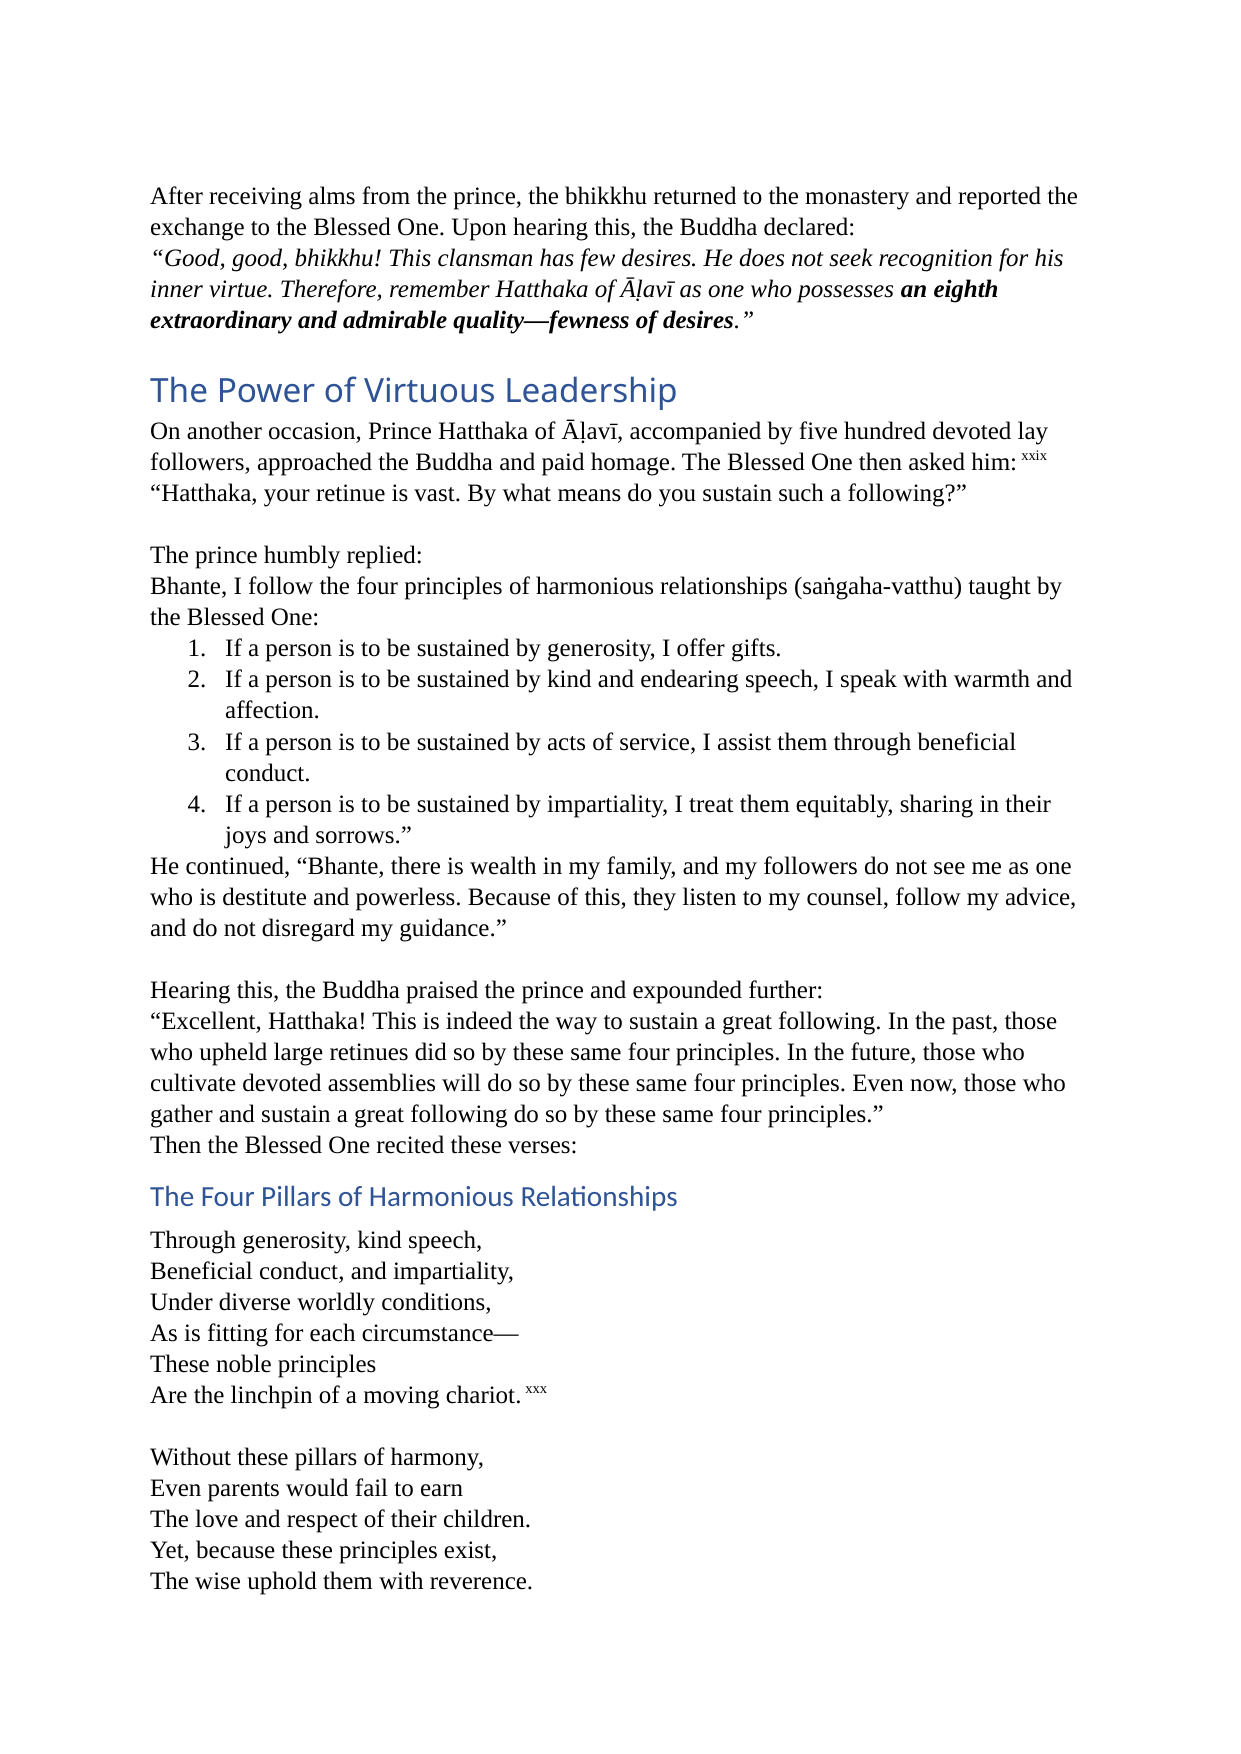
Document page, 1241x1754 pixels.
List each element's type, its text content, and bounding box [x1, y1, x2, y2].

text “Good, good, bhikkhu! This clansman has few desires. He does not seek recognition for his inner virtue. Therefore, remember Hatthaka of Āḷavī as one who possesses an eighth extraordinary and admirable quality—fewness of desires.” [150, 243, 1090, 334]
text “Excellent, Hatthaka! This is indeed the way to sustain a great following. In the past, those who upheld large retinues did so by these same four principles. In the future, those who cultivate devoted assemblies will do so by these same four principles. Even now, those who gather and sustain a great following do so by these same four principles.” [150, 1006, 1090, 1128]
text Then the Blessed One recited these verses: [150, 1130, 1090, 1159]
list If a person is to be sustained by generosity, I offer gifts. [187, 633, 1090, 662]
text He continued, “Bhante, there is wealth in my family, and my followers do not see me as one who is destitute and powerless. Because of this, they listen to my counsel, follow my advice, and do not disregard my guidance.” [150, 851, 1090, 942]
subtitle The Four Pillars of Harmonious Relationships [150, 1178, 1090, 1213]
text The prince humbly replied: [150, 540, 1090, 569]
text Hearing this, the Buddha praised the prince and expounded further: [150, 975, 1090, 1004]
text On another occasion, Prince Hatthaka of Āḷavī, accompanied by five hundred devoted lay followers, approached the Buddha and paid homage. The Blessed One then asked him: [150, 416, 1090, 476]
text Without these pillars of harmony, Even parents would fail to earn The love and respect of their children. [150, 1442, 1090, 1533]
list If a person is to be sustained by impartiality, I treat them equitably, sharing in their joys and sorrows.” [187, 789, 1090, 848]
text After receiving alms from the prince, the bhikkhu returned to the monastery and reported the exchange to the Blessed One. Upon hearing this, the Buddha declared: [150, 181, 1090, 241]
text Through generosity, kind speech, Beneficial conduct, and impartiality, Under diverse worldly conditions, As is fitting for each circumstance— These noble principles Are the linchpin of a moving chariot. [150, 1225, 1090, 1409]
text Bhante, I follow the four principles of harmonious relationships (saṅgaha-vatthu) taught by the Blessed One: [150, 571, 1090, 631]
list If a person is to be sustained by kind and endearing speech, I speak with warmth and affection. [187, 664, 1090, 724]
subtitle The Power of Virtuous Leadership [150, 367, 1090, 413]
text “Hatthaka, your retinue is vast. By what means do you sustain such a following?” [150, 478, 1090, 507]
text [150, 1535, 1090, 1595]
list If a person is to be sustained by acts of service, I assist them through beneficial conduct. [187, 727, 1090, 786]
